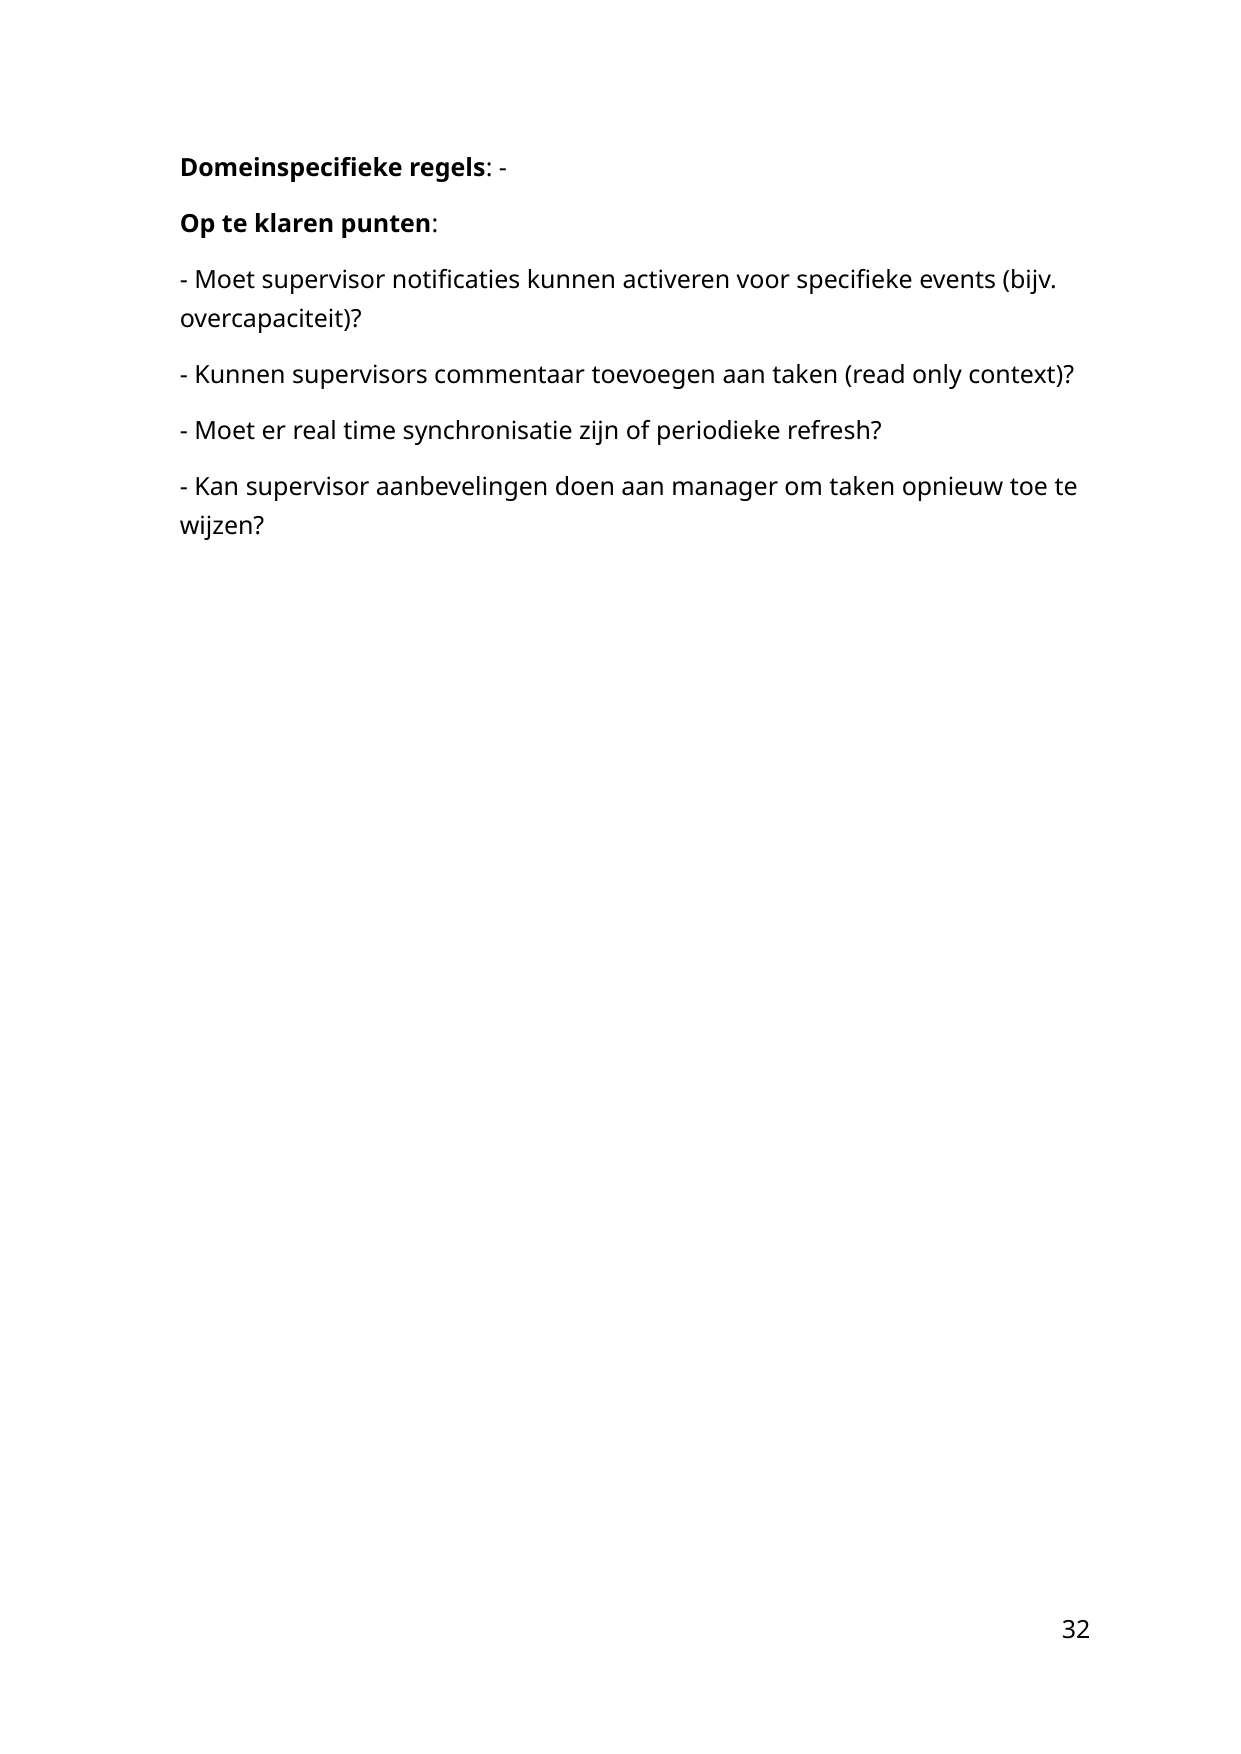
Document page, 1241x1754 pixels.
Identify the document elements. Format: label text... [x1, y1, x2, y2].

text - Moet er real time synchronisatie zijn of periodieke refresh? [179, 412, 1090, 447]
text - Kan supervisor aanbevelingen doen aan manager om taken opnieuw toe te wijzen? [179, 468, 1090, 542]
text Op te klaren punten: [179, 206, 1090, 240]
text Domeinspecifieke regels: - [179, 150, 1090, 184]
text - Kunnen supervisors commentaar toevoegen aan taken (read only context)? [179, 357, 1090, 391]
text - Moet supervisor notificaties kunnen activeren voor specifieke events (bijv. overcapaciteit)? [179, 262, 1090, 335]
